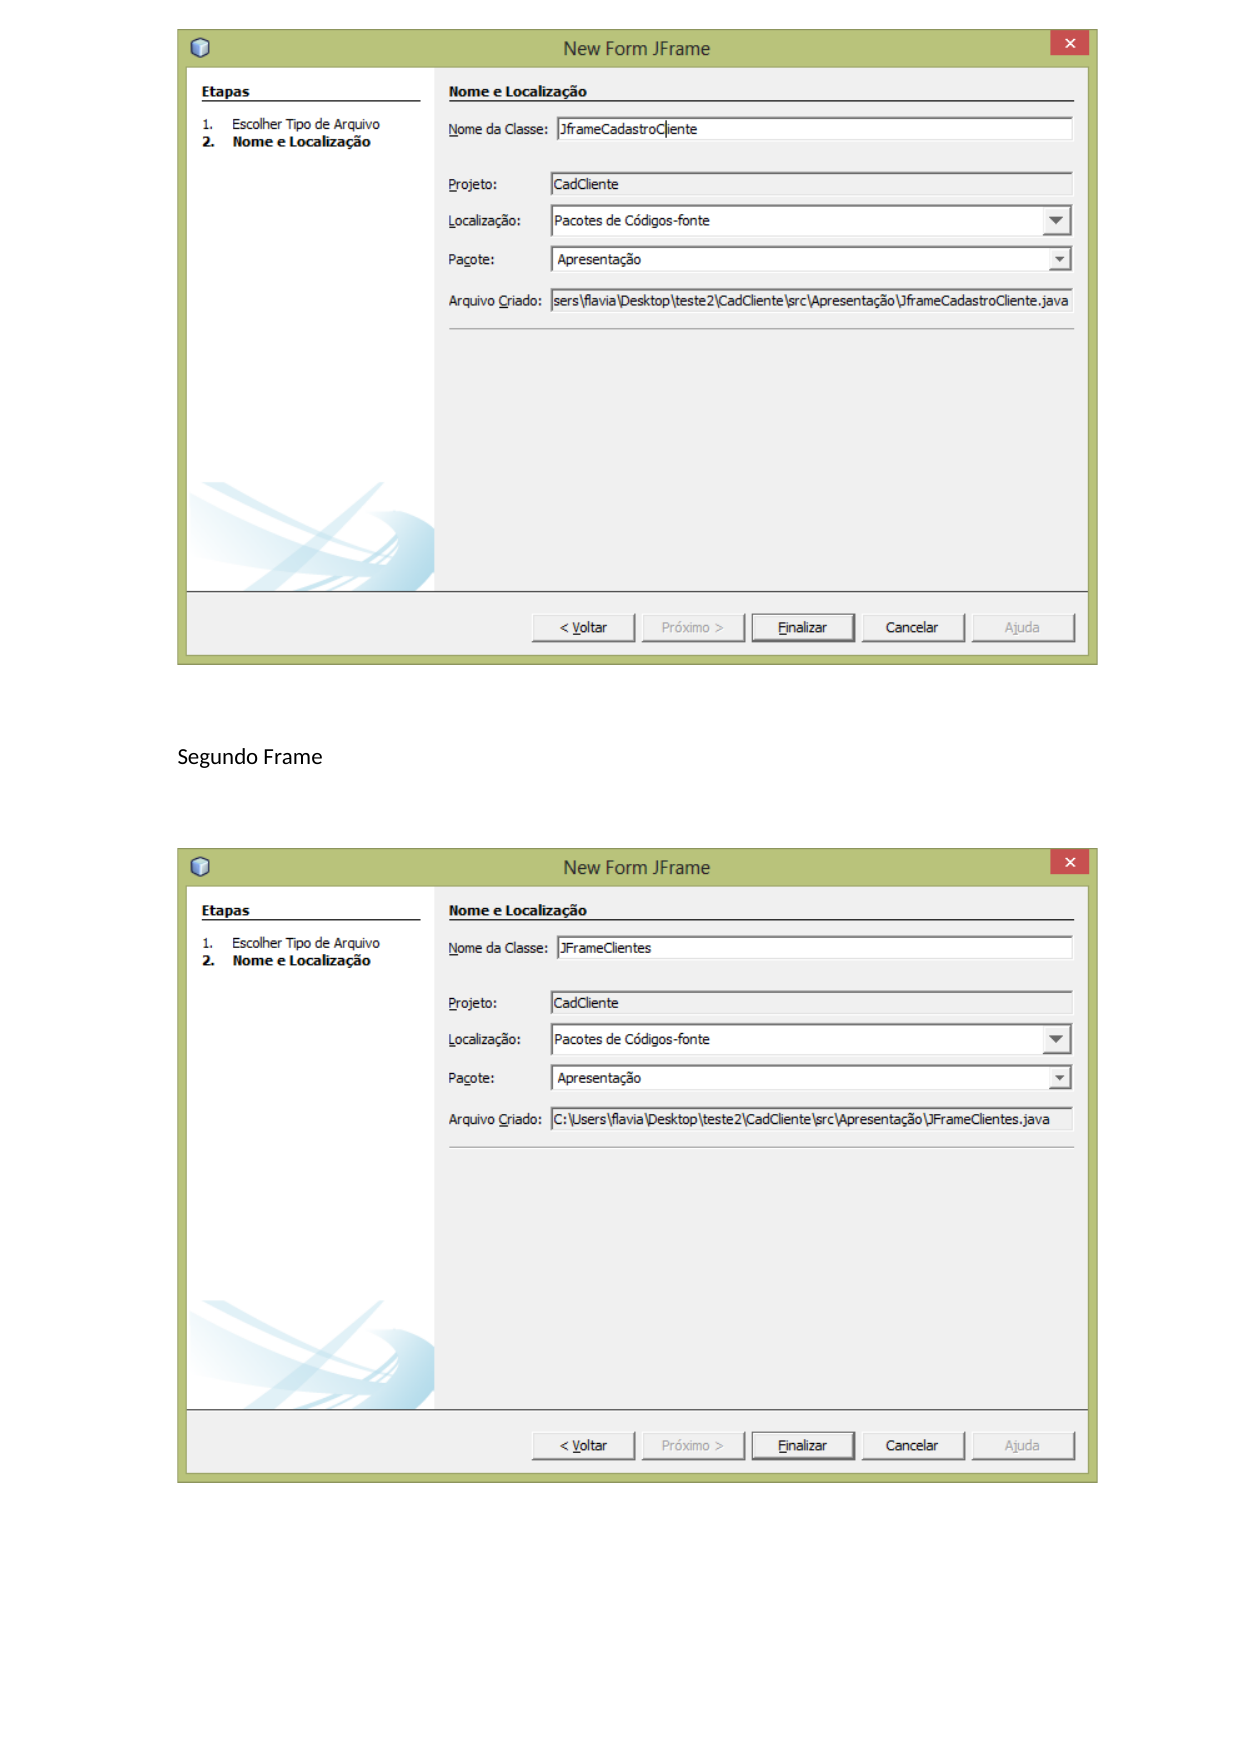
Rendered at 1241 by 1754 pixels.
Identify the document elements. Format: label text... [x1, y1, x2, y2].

picture [177, 29, 1098, 665]
text Segundo Frame [177, 742, 1152, 770]
picture [177, 848, 1098, 1483]
